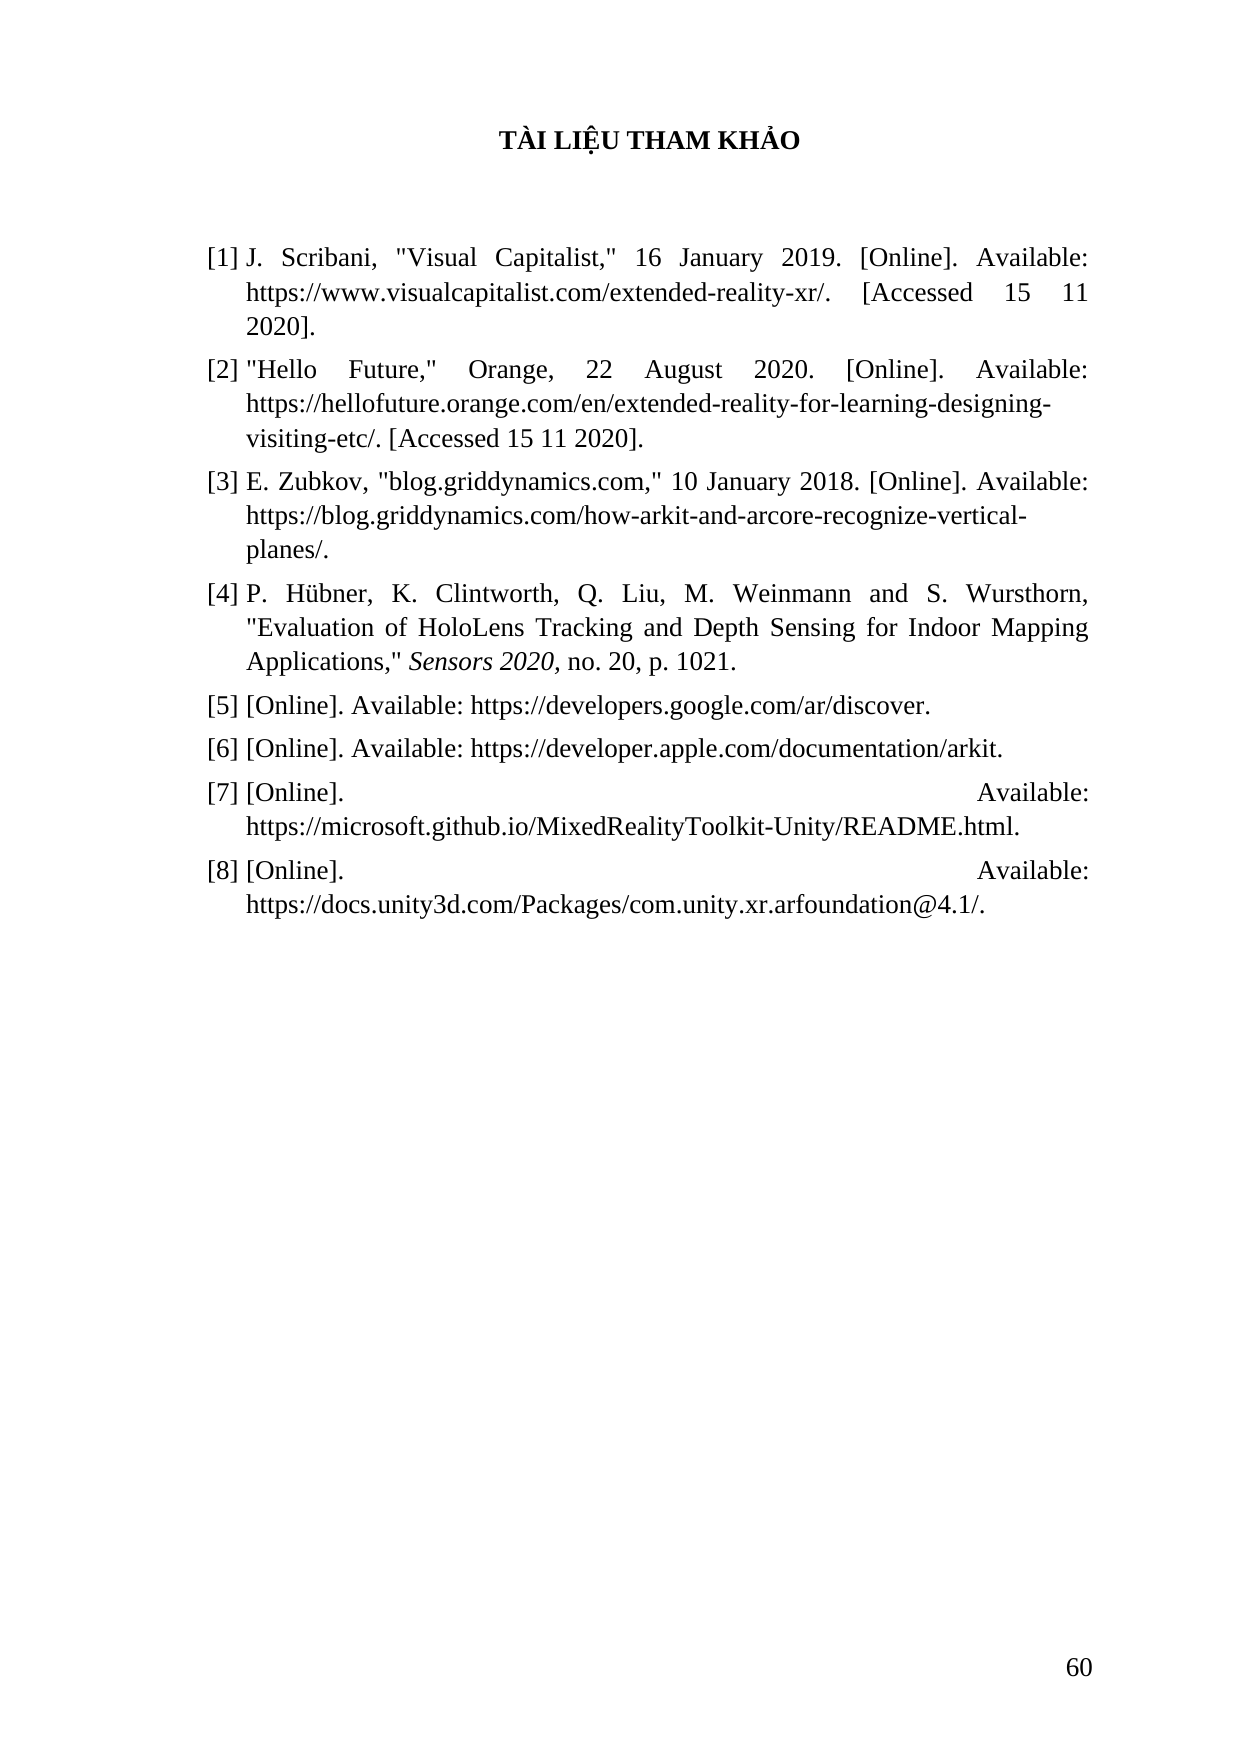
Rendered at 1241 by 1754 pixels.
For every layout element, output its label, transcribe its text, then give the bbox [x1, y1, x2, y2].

text TÀI LIỆU THAM KHẢO [207, 124, 1092, 156]
